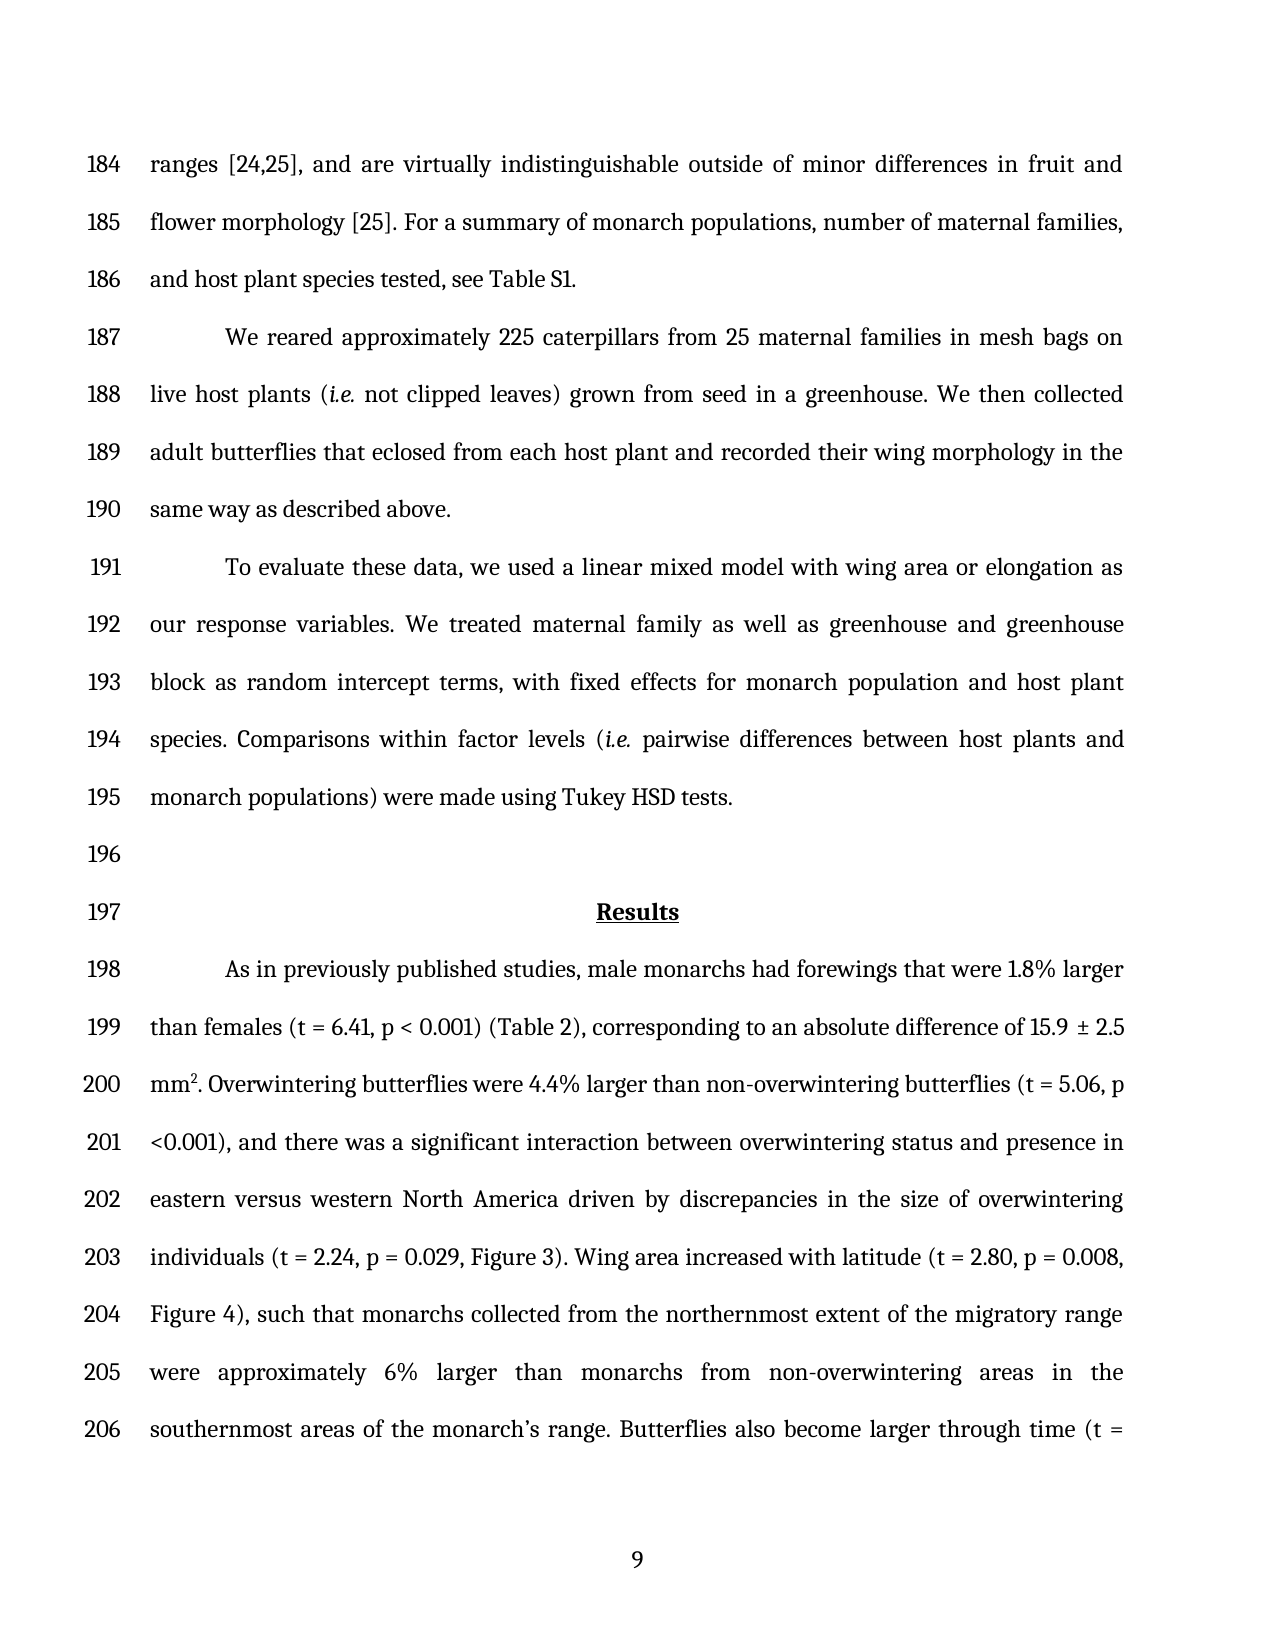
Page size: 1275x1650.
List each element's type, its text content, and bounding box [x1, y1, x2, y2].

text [150, 150, 1125, 294]
text To evaluate these data, we used a linear mixed model with wing area or elongation as our response variables. We treated maternal family as well as greenhouse and greenhouse block as random intercept terms, with fixed effects for monarch population and host plant species. Comparisons within factor levels (i.e. pairwise differences between host plants and monarch populations) were made using Tukey HSD tests. [150, 552, 1125, 811]
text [150, 955, 1125, 1444]
text Results [150, 897, 1125, 926]
text We reared approximately 225 caterpillars from 25 maternal families in mesh bags on live host plants (i.e. not clipped leaves) grown from seed in a greenhouse. We then collected adult butterflies that eclosed from each host plant and recorded their wing morphology in the same way as described above. [150, 322, 1125, 524]
